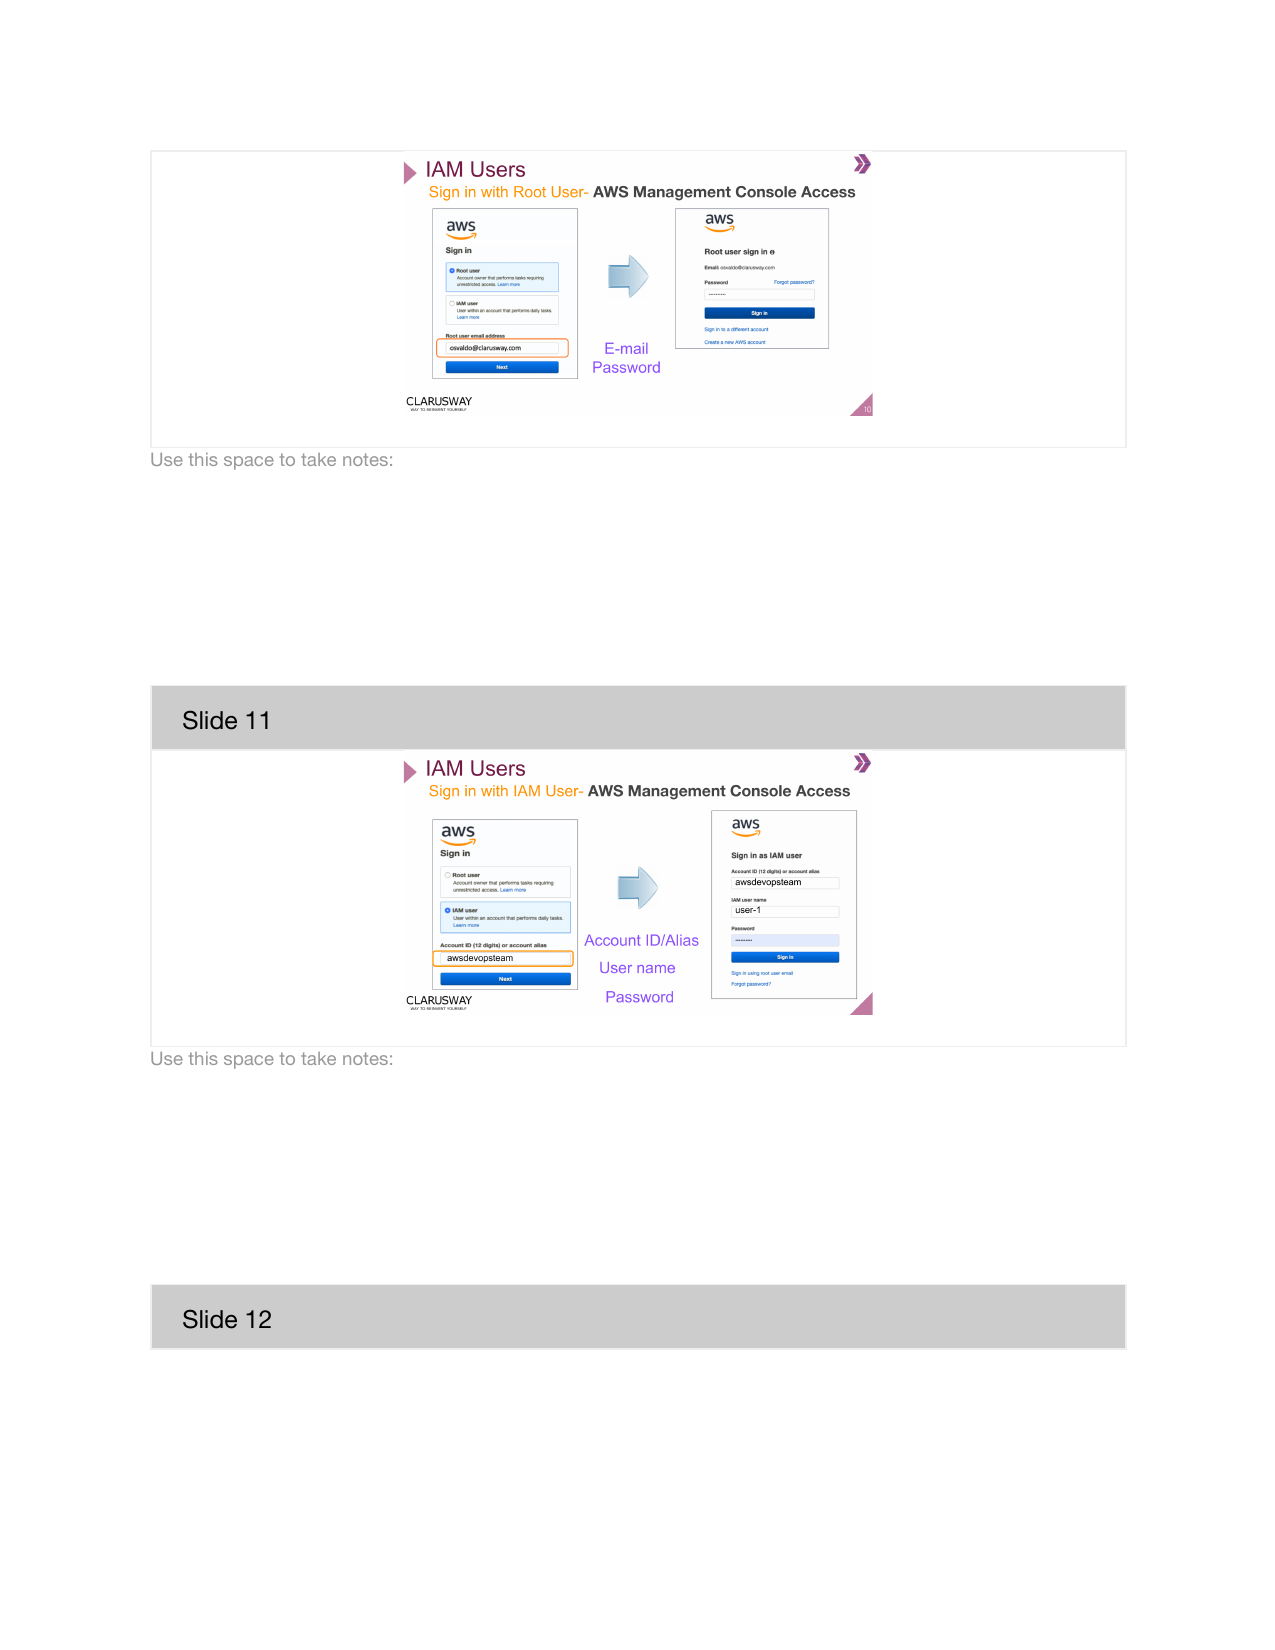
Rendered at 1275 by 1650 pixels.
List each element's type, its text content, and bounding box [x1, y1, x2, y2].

table_cell [152, 751, 1125, 1046]
text Use this space to take notes: [150, 448, 1125, 472]
picture [403, 151, 873, 416]
table_cell [152, 152, 1125, 447]
table_header Slide 11 [152, 686, 1125, 749]
table_header Slide 12 [152, 1285, 1125, 1348]
text Use this space to take notes: [150, 1047, 1125, 1071]
picture [403, 750, 873, 1015]
